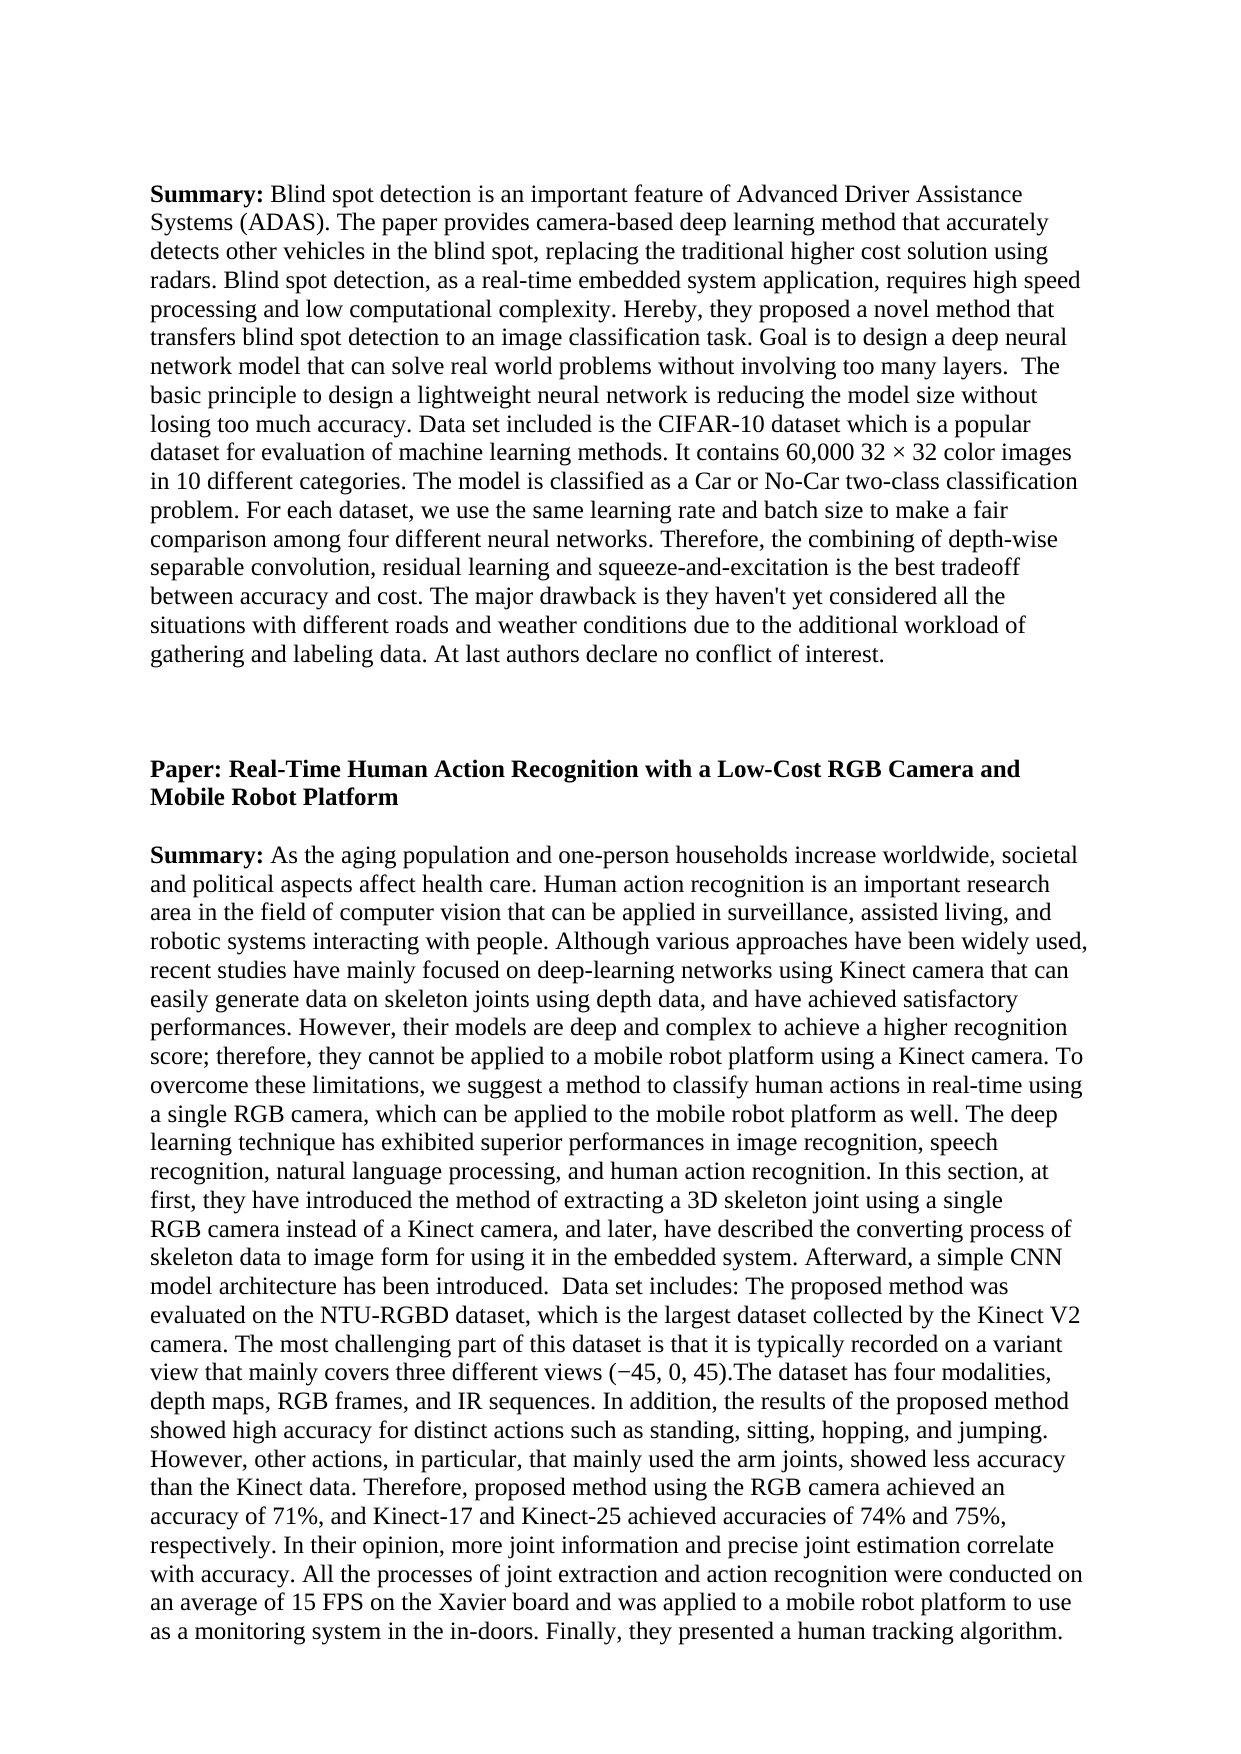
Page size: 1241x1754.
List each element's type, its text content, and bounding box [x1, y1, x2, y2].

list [150, 1214, 1090, 1645]
list Summary: Blind spot detection is an important feature of Advanced Driver Assistance Systems (ADAS). The paper provides camera-based deep learning method that accurately detects other vehicles in the blind spot, replacing the traditional higher cost solution using radars. Blind spot detection, as a real-time embedded system application, requires high speed processing and low computational complexity. Hereby, they proposed a novel method that transfers blind spot detection to an image classification task. Goal is to design a deep neural network model that can solve real world problems without involving too many layers. The basic principle to design a lightweight neural network is reducing the model size without losing too much accuracy. Data set included is the CIFAR-10 dataset which is a popular dataset for evaluation of machine learning methods. It contains 60,000 32 × 32 color images in 10 different categories. The model is classified as a Car or No-Car two-class classification problem. For each dataset, we use the same learning rate and batch size to make a fair comparison among four different neural networks. Therefore, the combining of depth-wise separable convolution, residual learning and squeeze-and-excitation is the best tradeoff between accuracy and cost. The major drawback is they haven't yet considered all the situations with different roads and weather conditions due to the additional workload of gathering and labeling data. At last authors declare no conflict of interest. [150, 179, 1090, 667]
list Paper: Real-Time Human Action Recognition with a Low-Cost RGB Camera and Mobile Robot Platform [150, 754, 1090, 811]
list Summary: As the aging population and one-person households increase worldwide, societal and political aspects affect health care. Human action recognition is an important research area in the field of computer vision that can be applied in surveillance, assisted living, and robotic systems interacting with people. Although various approaches have been widely used, recent studies have mainly focused on deep-learning networks using Kinect camera that can easily generate data on skeleton joints using depth data, and have achieved satisfactory performances. However, their models are deep and complex to achieve a higher recognition score; therefore, they cannot be applied to a mobile robot platform using a Kinect camera. To overcome these limitations, we suggest a method to classify human actions in real-time using a single RGB camera, which can be applied to the mobile robot platform as well. The deep learning technique has exhibited superior performances in image recognition, speech recognition, natural language processing, and human action recognition. In this section, at first, they have introduced the method of extracting a 3D skeleton joint using a single [150, 840, 1090, 1214]
